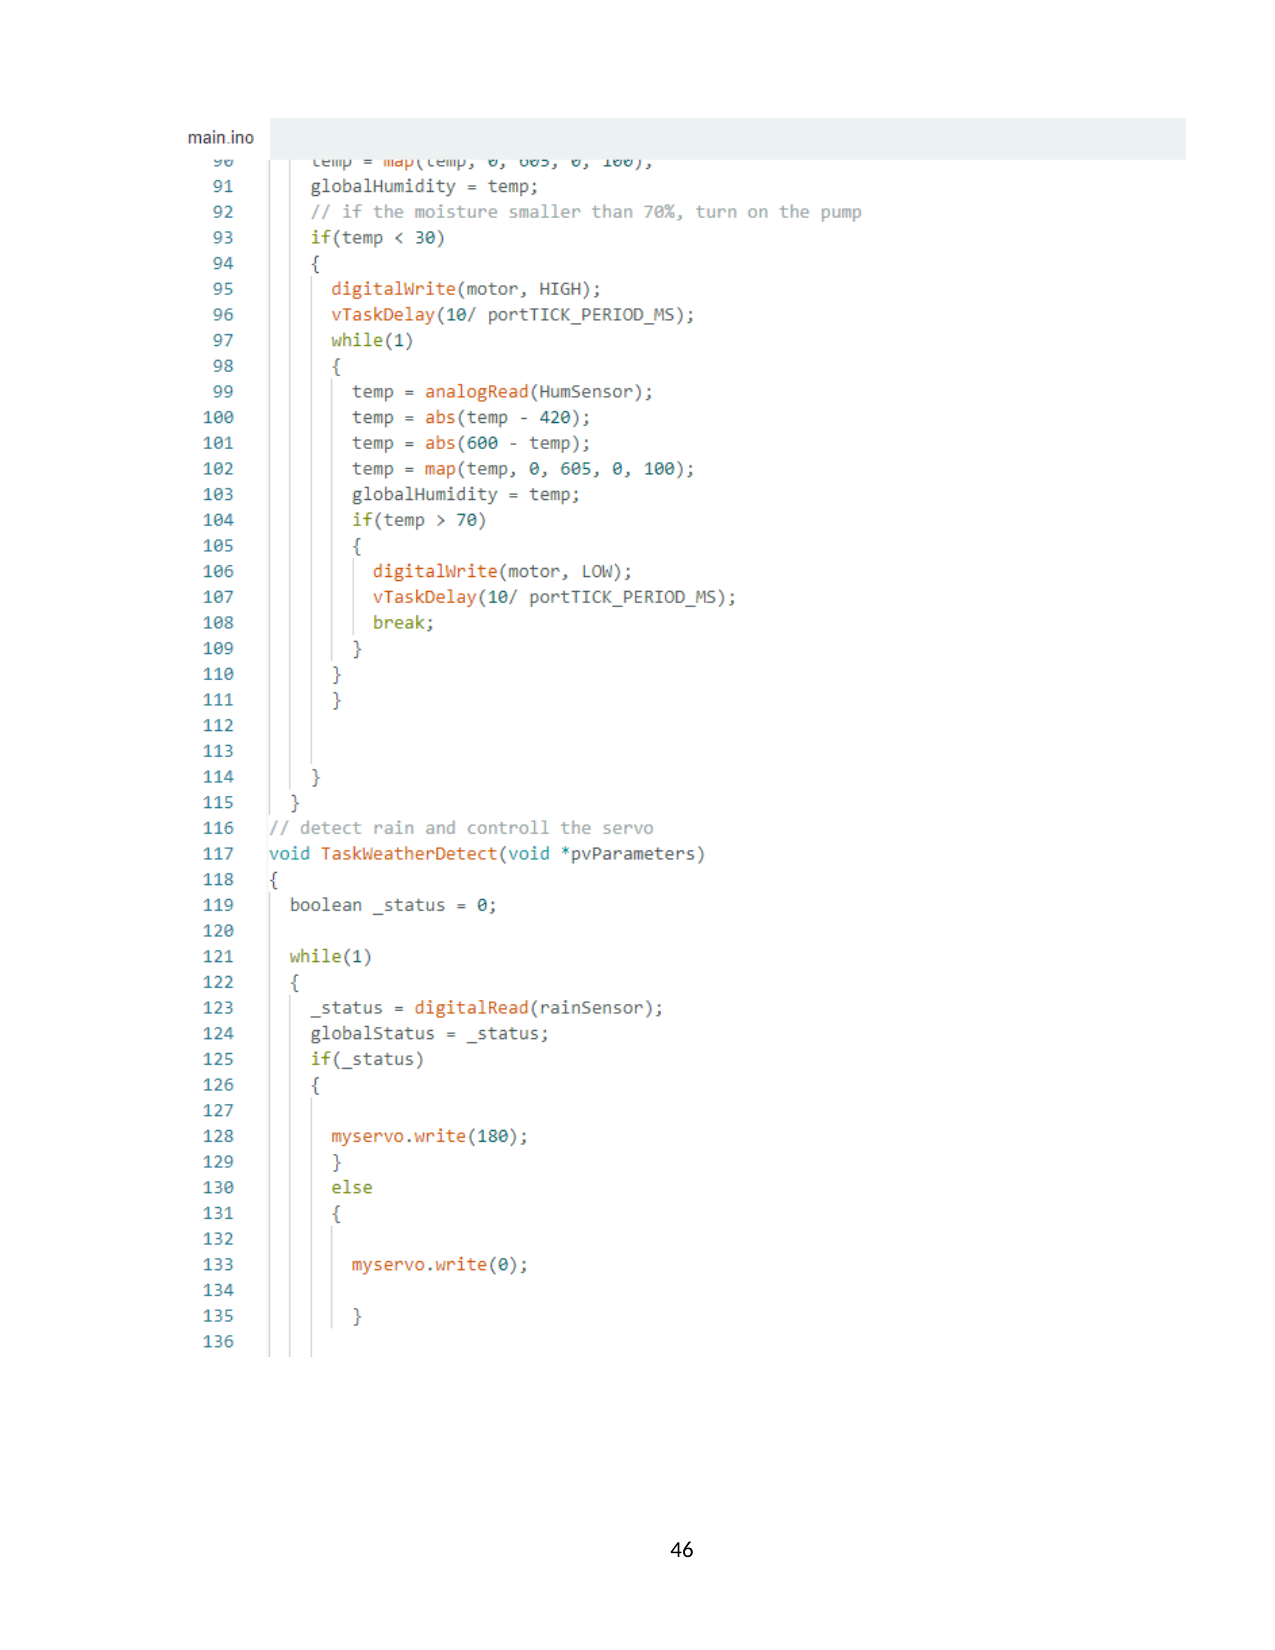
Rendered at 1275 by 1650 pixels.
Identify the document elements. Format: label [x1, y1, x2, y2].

picture [177, 118, 1187, 1357]
